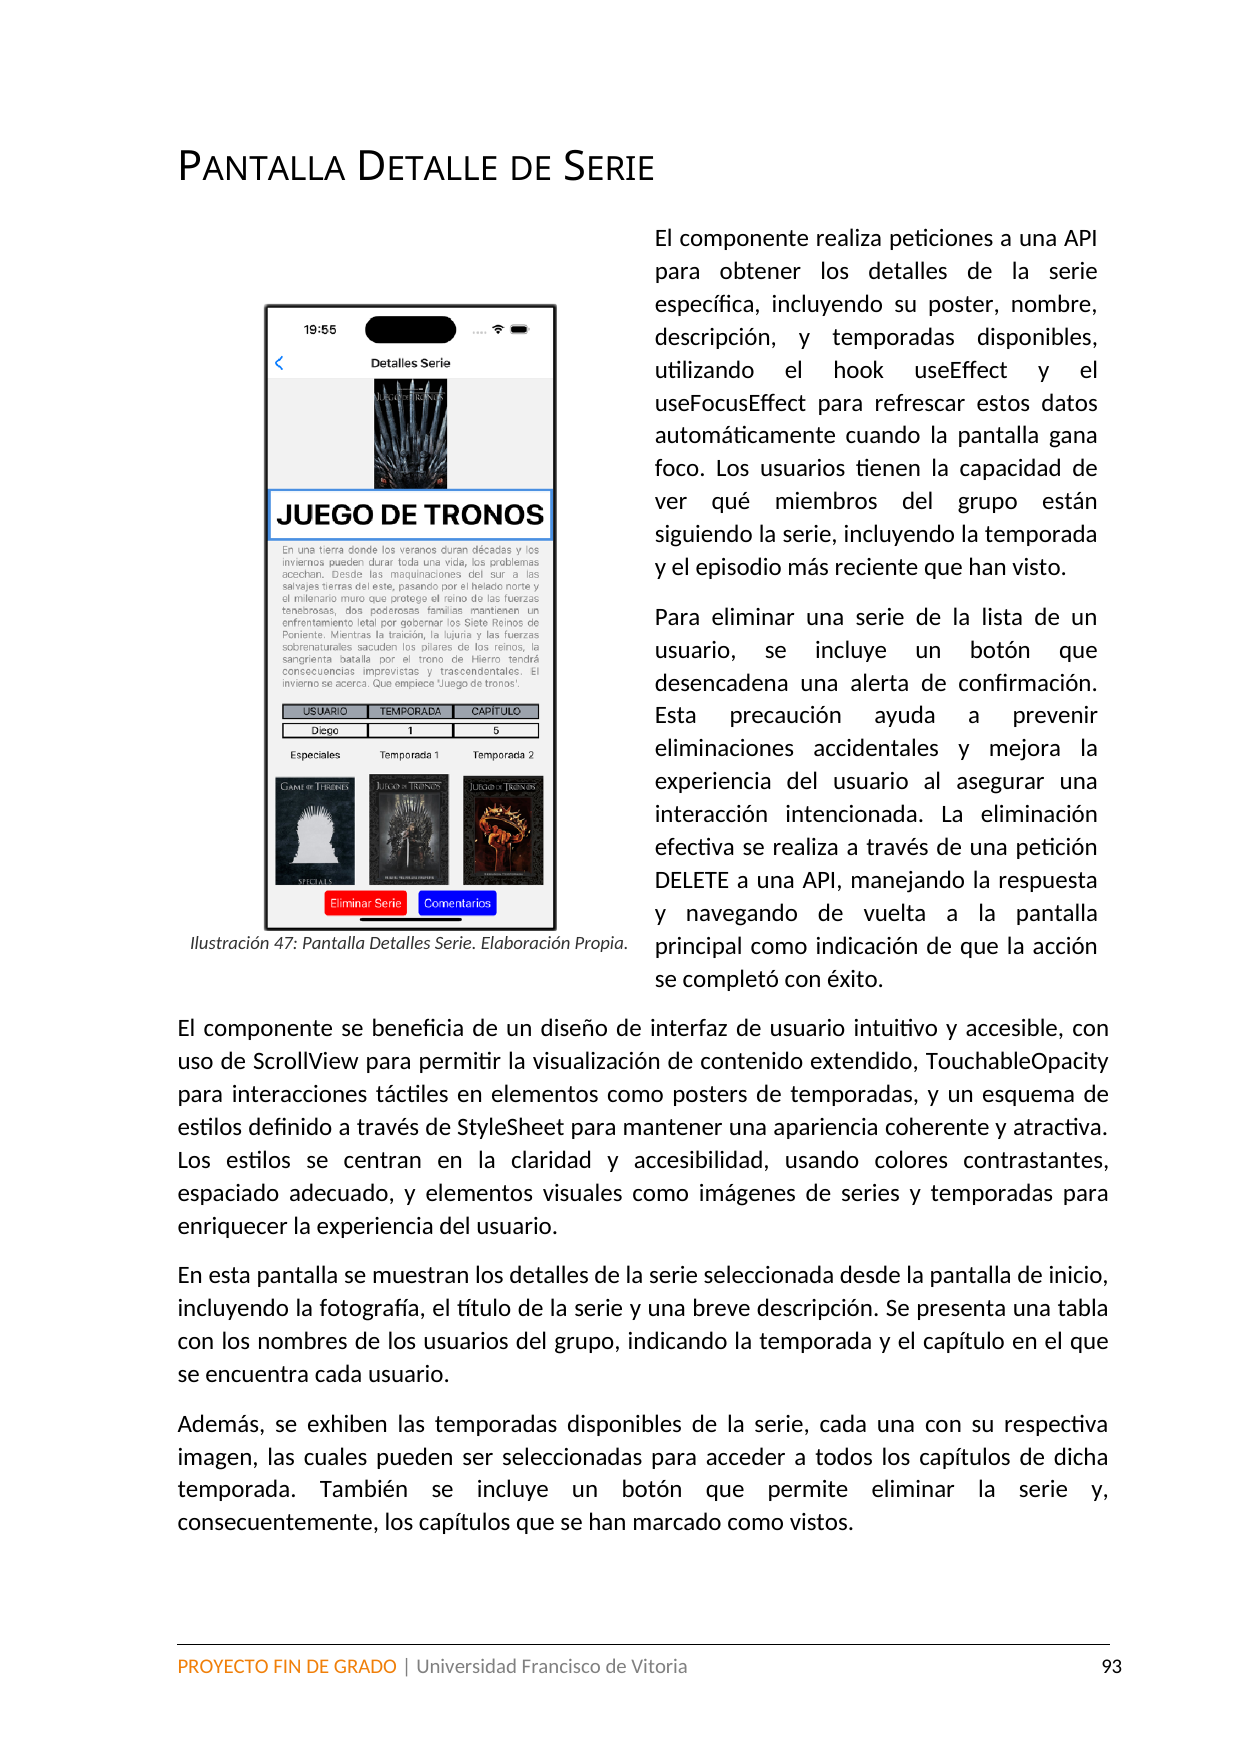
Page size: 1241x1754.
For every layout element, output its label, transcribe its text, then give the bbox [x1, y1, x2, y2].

subtitle Pantalla Detalle de Serie [177, 136, 1110, 193]
text En esta pantalla se muestran los detalles de la serie seleccionada desde la pantalla de inicio, incluyendo la fotografía, el título de la serie y una breve descripción. Se presenta una tabla con los nombres de los usuarios del grupo, indicando la temporada y el capítulo en el que se encuentra cada usuario. [177, 1259, 1110, 1389]
table_header Ilustración 47: Pantalla Detalles Serie. Elaboración Propia. [177, 222, 643, 1012]
text Además, se exhiben las temporadas disponibles de la serie, cada una con su respectiva imagen, las cuales pueden ser seleccionadas para acceder a todos los capítulos de dicha temporada. También se incluye un botón que permite eliminar la serie y, consecuentemente, los capítulos que se han marcado como vistos. [177, 1408, 1110, 1537]
picture [267, 307, 553, 927]
text El componente se beneficia de un diseño de interfaz de usuario intuitivo y accesible, con uso de ScrollView para permitir la visualización de contenido extendido, TouchableOpacity para interacciones táctiles en elementos como posters de temporadas, y un esquema de estilos definido a través de StyleSheet para mantener una apariencia coherente y atractiva. Los estilos se centran en la claridad y accesibilidad, usando colores contrastantes, espaciado adecuado, y elementos visuales como imágenes de series y temporadas para enriquecer la experiencia del usuario. [177, 1012, 1110, 1240]
table_header El componente realiza peticiones a una API para obtener los detalles de la serie específica, incluyendo su poster, nombre, descripción, y temporadas disponibles, utilizando el hook useEffect y el useFocusEffect para refrescar estos datos automáticamente cuando la pantalla gana foco. Los usuarios tienen la capacidad de ver qué miembros del grupo están siguiendo la serie, incluyendo la temporada y el episodio más reciente que han visto. Para eliminar una serie de la lista de un usuario, se incluye un botón que desencadena una alerta de confirmación. Esta precaución ayuda a prevenir eliminaciones accidentales y mejora la experiencia del usuario al asegurar una interacción intencionada. La eliminación efectiva se realiza a través de una petición DELETE a una API, manejando la respuesta y navegando de vuelta a la pantalla principal como indicación de que la acción se completó con éxito. [643, 222, 1109, 1012]
